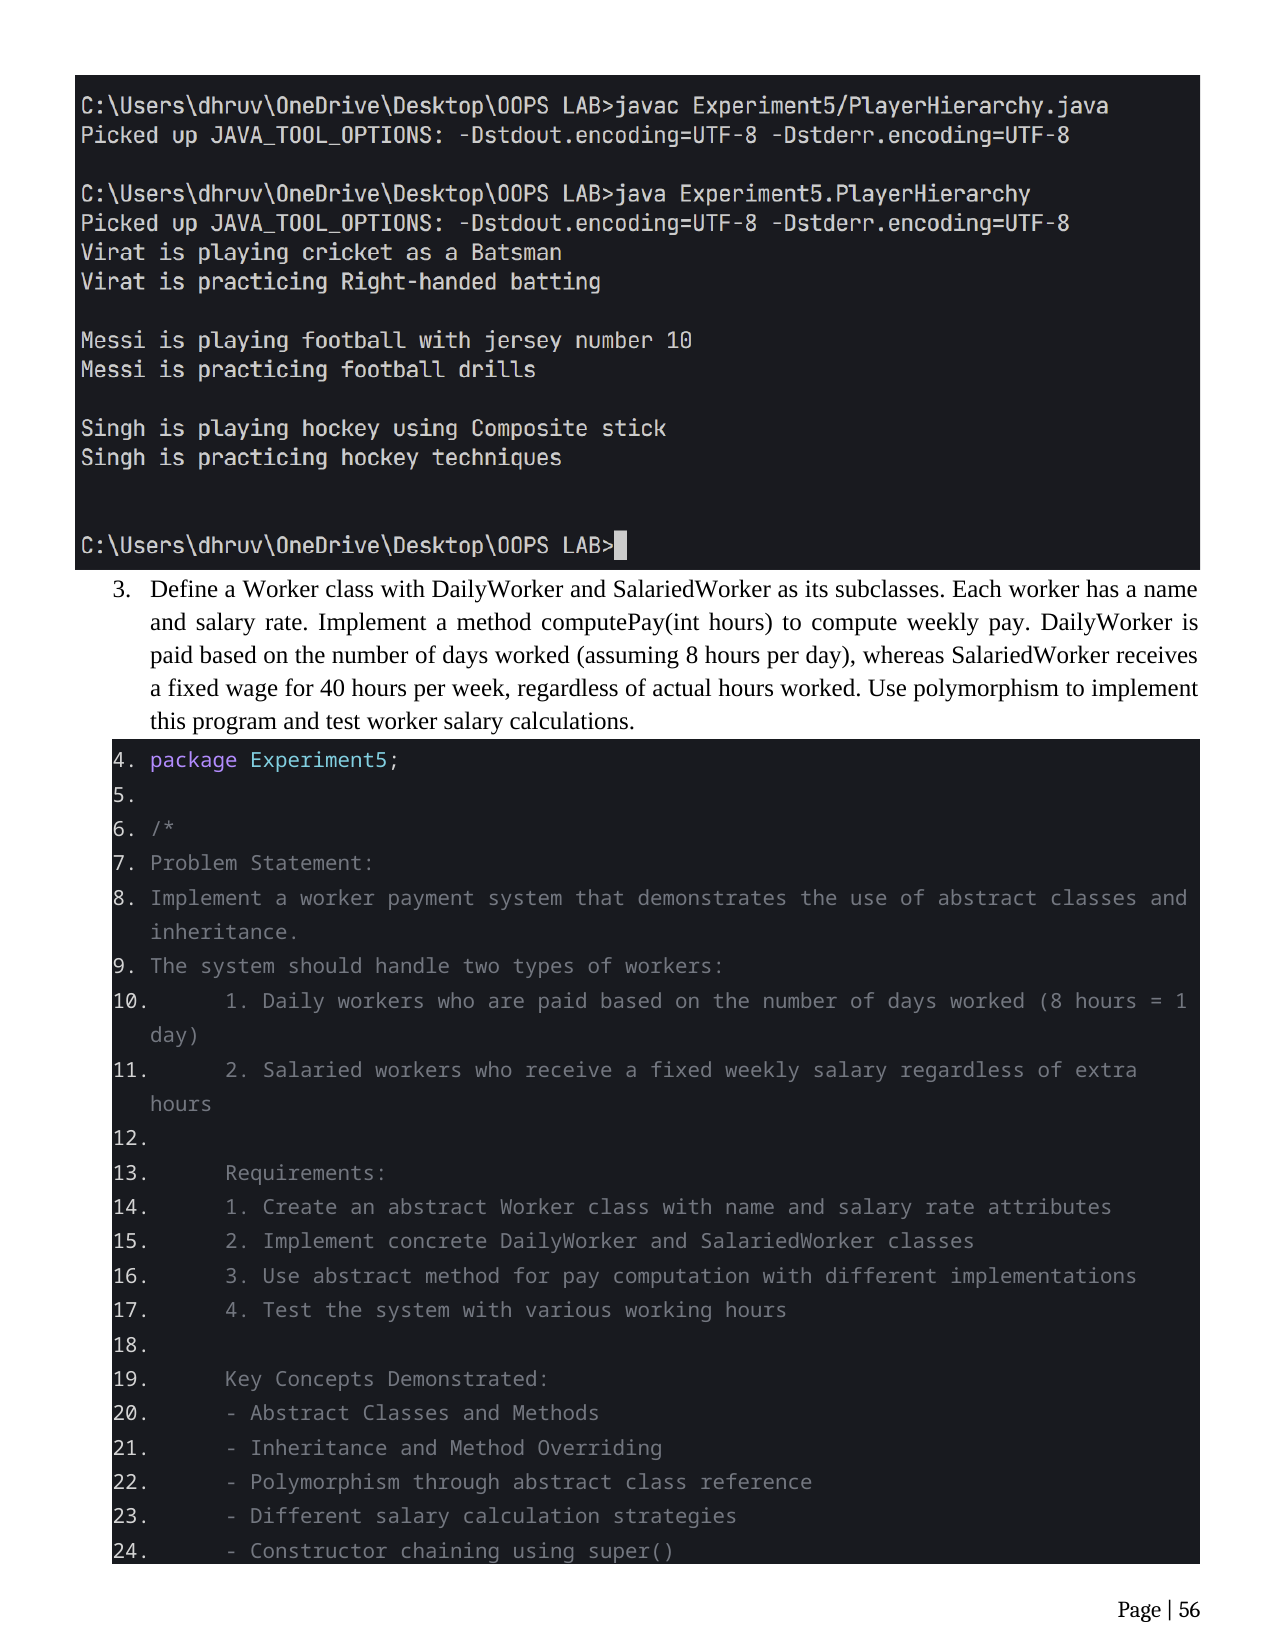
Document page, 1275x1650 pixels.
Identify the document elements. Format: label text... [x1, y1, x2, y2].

list Implement a worker payment system that demonstrates the use of abstract classes and inheritance. [112, 877, 1200, 946]
list - Abstract Classes and Methods [112, 1392, 1200, 1427]
list 4. Test the system with various working hours [112, 1289, 1200, 1324]
list 2. Salaried workers who receive a fixed weekly salary regardless of extra hours [112, 1049, 1200, 1117]
list /* [112, 808, 1200, 842]
list Requirements: [112, 1152, 1200, 1186]
list Problem Statement: [112, 842, 1200, 877]
list - Polymorphism through abstract class reference [112, 1461, 1200, 1496]
list Define a Worker class with DailyWorker and SalariedWorker as its subclasses. Each worker has a name and salary rate. Implement a method computePay(int hours) to compute weekly pay. DailyWorker is paid based on the number of days worked (assuming 8 hours per day), whereas SalariedWorker receives a fixed wage for 40 hours per week, regardless of actual hours worked. Use polymorphism to implement this program and test worker salary calculations. [112, 574, 1200, 735]
list 1. Daily workers who are paid based on the number of days worked (8 hours = 1 day) [112, 980, 1200, 1049]
list - Different salary calculation strategies [112, 1496, 1200, 1530]
list - Constructor chaining using super() [112, 1530, 1200, 1564]
list The system should handle two types of workers: [112, 946, 1200, 980]
list package Experiment5; [112, 739, 1200, 774]
list 1. Create an abstract Worker class with name and salary rate attributes [112, 1186, 1200, 1221]
picture [75, 75, 1200, 570]
list 2. Implement concrete DailyWorker and SalariedWorker classes [112, 1221, 1200, 1255]
list 3. Use abstract method for pay computation with different implementations [112, 1255, 1200, 1289]
list - Inheritance and Method Overriding [112, 1427, 1200, 1461]
list Key Concepts Demonstrated: [112, 1358, 1200, 1392]
